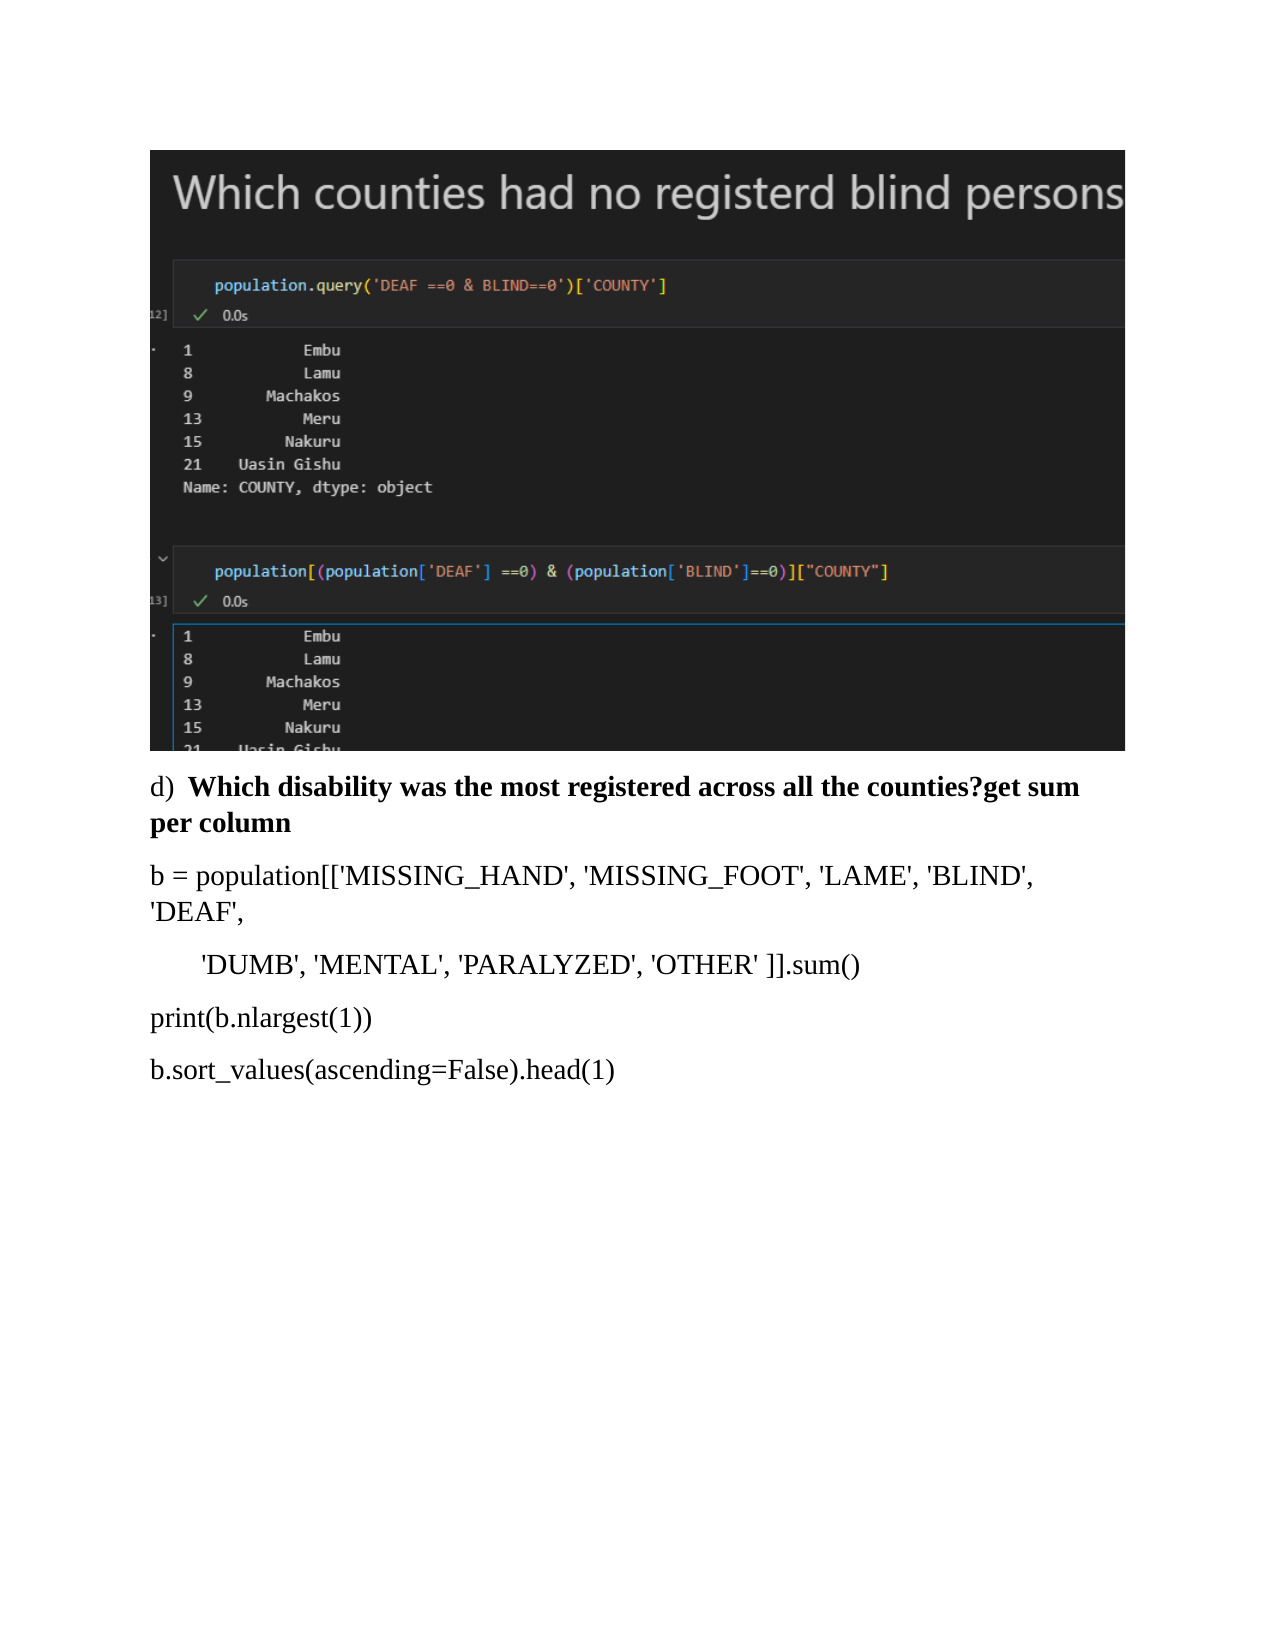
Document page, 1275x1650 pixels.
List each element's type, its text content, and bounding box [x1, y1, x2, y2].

text d) Which disability was the most registered across all the counties?get sum per column [150, 769, 1125, 839]
text print(b.nlargest(1)) [150, 1000, 1125, 1033]
picture [150, 150, 1125, 751]
text b.sort_values(ascending=False).head(1) [150, 1052, 1125, 1086]
text b = population[['MISSING_HAND', 'MISSING_FOOT', 'LAME', 'BLIND', 'DEAF', [150, 858, 1125, 928]
text 'DUMB', 'MENTAL', 'PARALYZED', 'OTHER' ]].sum() [150, 947, 1125, 980]
